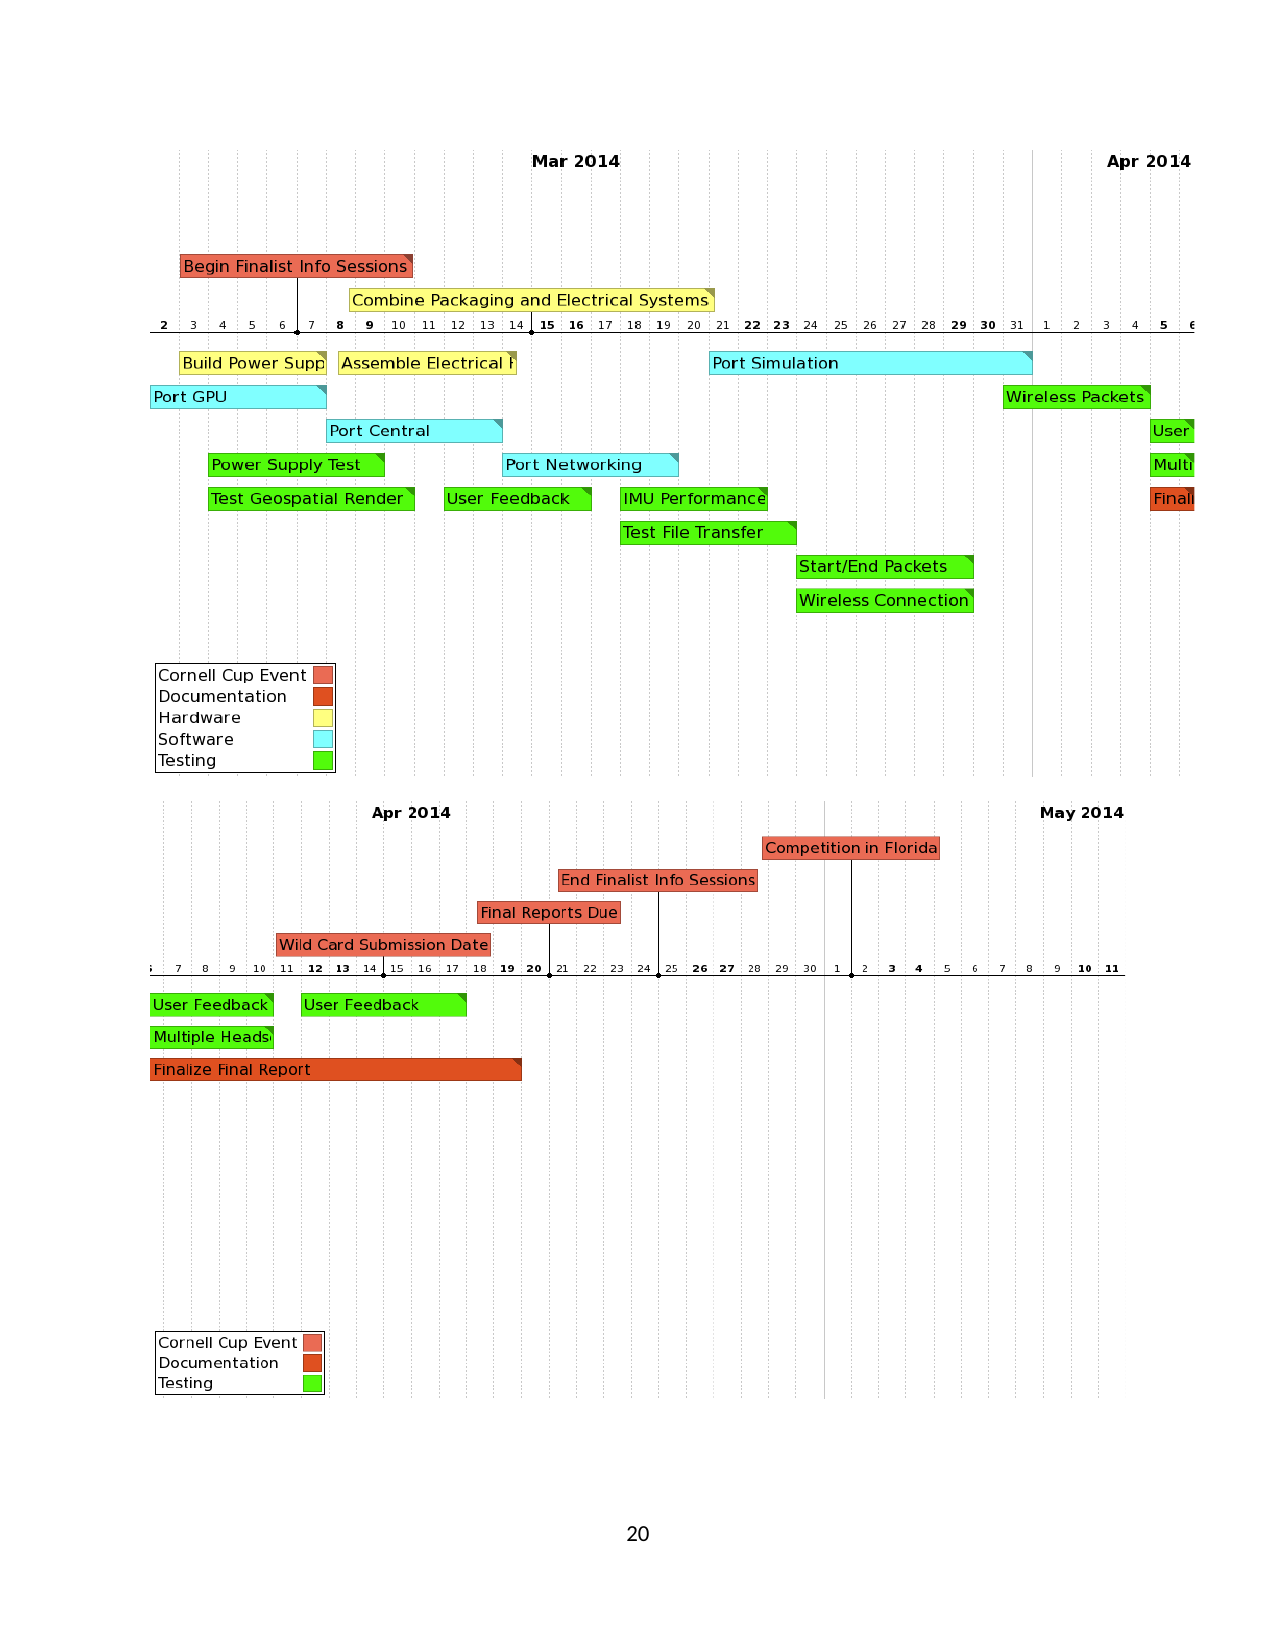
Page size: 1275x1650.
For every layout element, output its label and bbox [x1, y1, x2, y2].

picture [150, 801, 1125, 1399]
picture [150, 150, 1195, 777]
